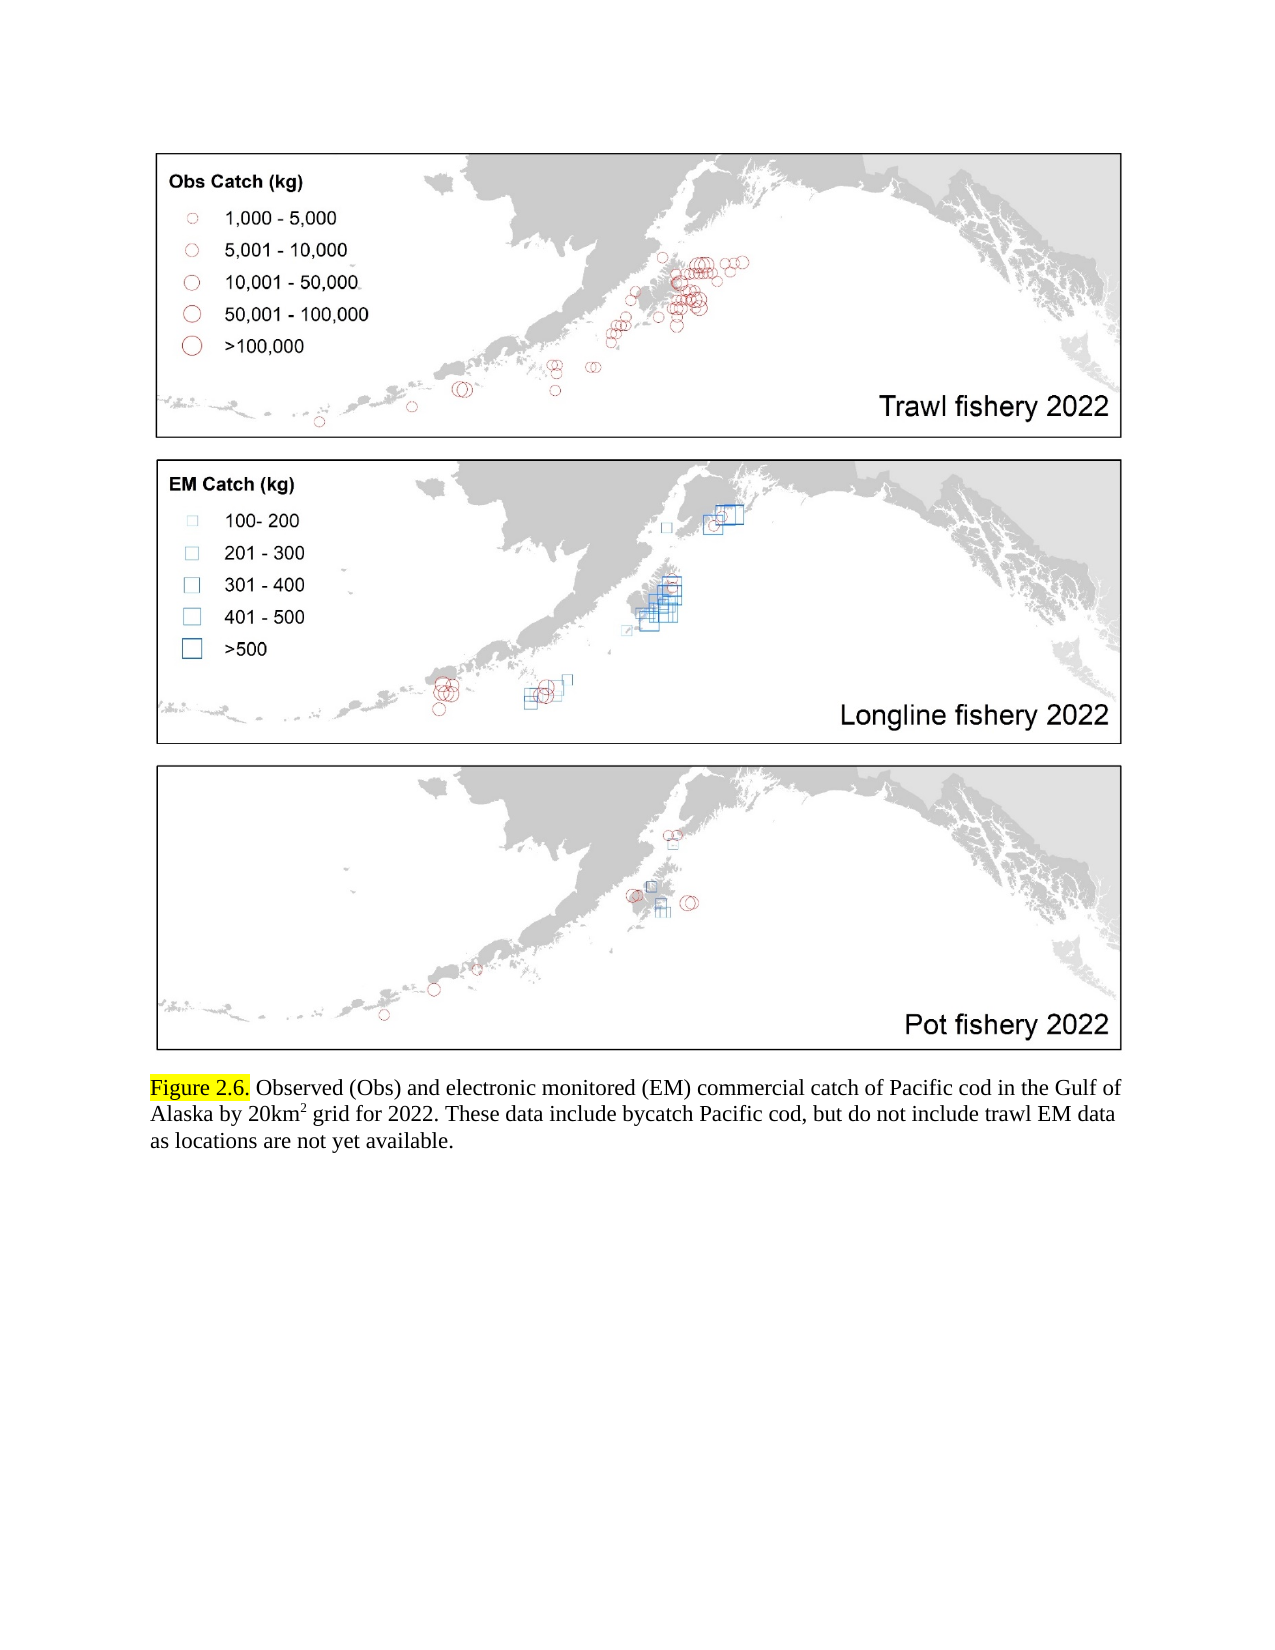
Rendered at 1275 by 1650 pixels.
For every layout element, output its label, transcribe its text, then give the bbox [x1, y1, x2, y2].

subtitle Figure 2.6. Observed (Obs) and electronic monitored (EM) commercial catch of Pacific cod in the Gulf of Alaska by 20km2 grid for 2022. These data include bycatch Pacific cod, but do not include trawl EM data as locations are not yet available. [150, 1074, 1125, 1153]
picture [150, 150, 1125, 1058]
